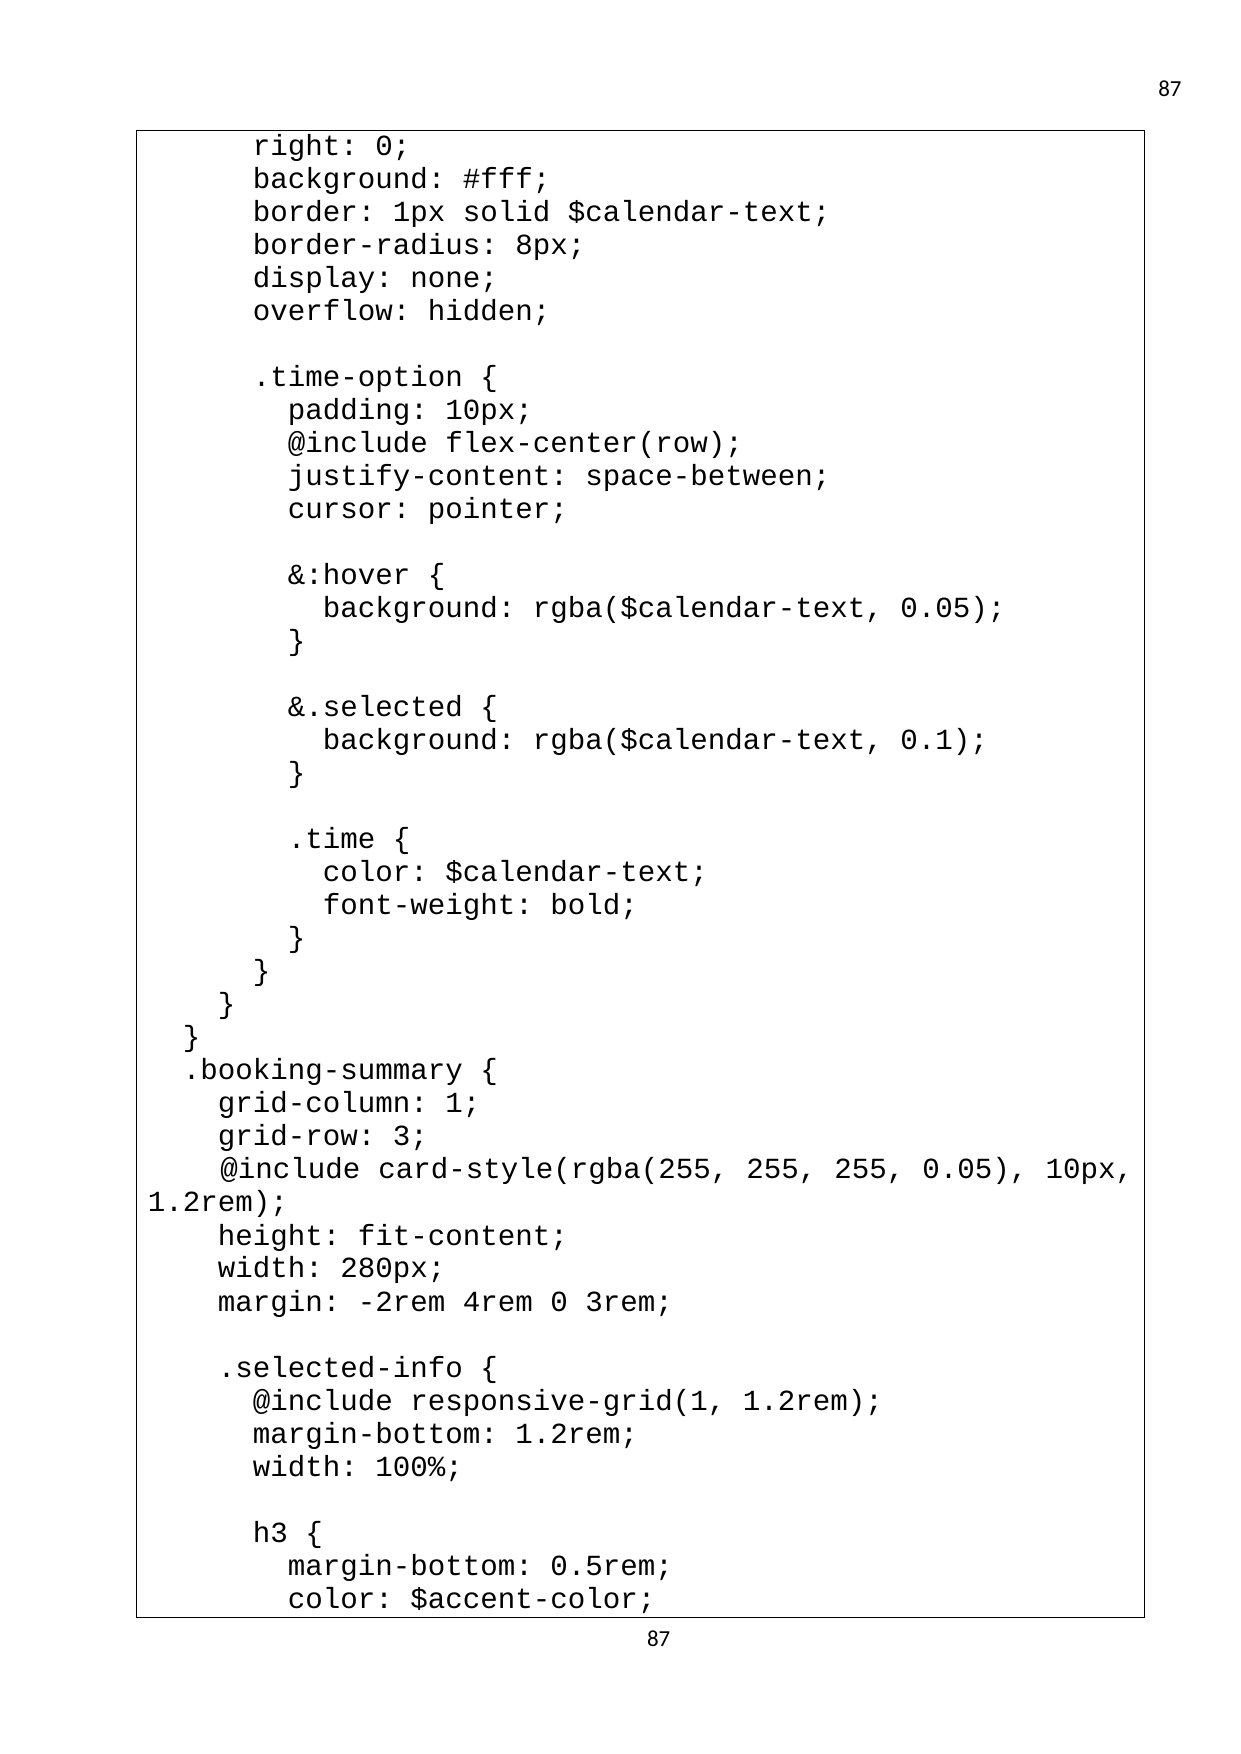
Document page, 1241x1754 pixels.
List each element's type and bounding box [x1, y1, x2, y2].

table_header [137, 131, 1144, 1617]
